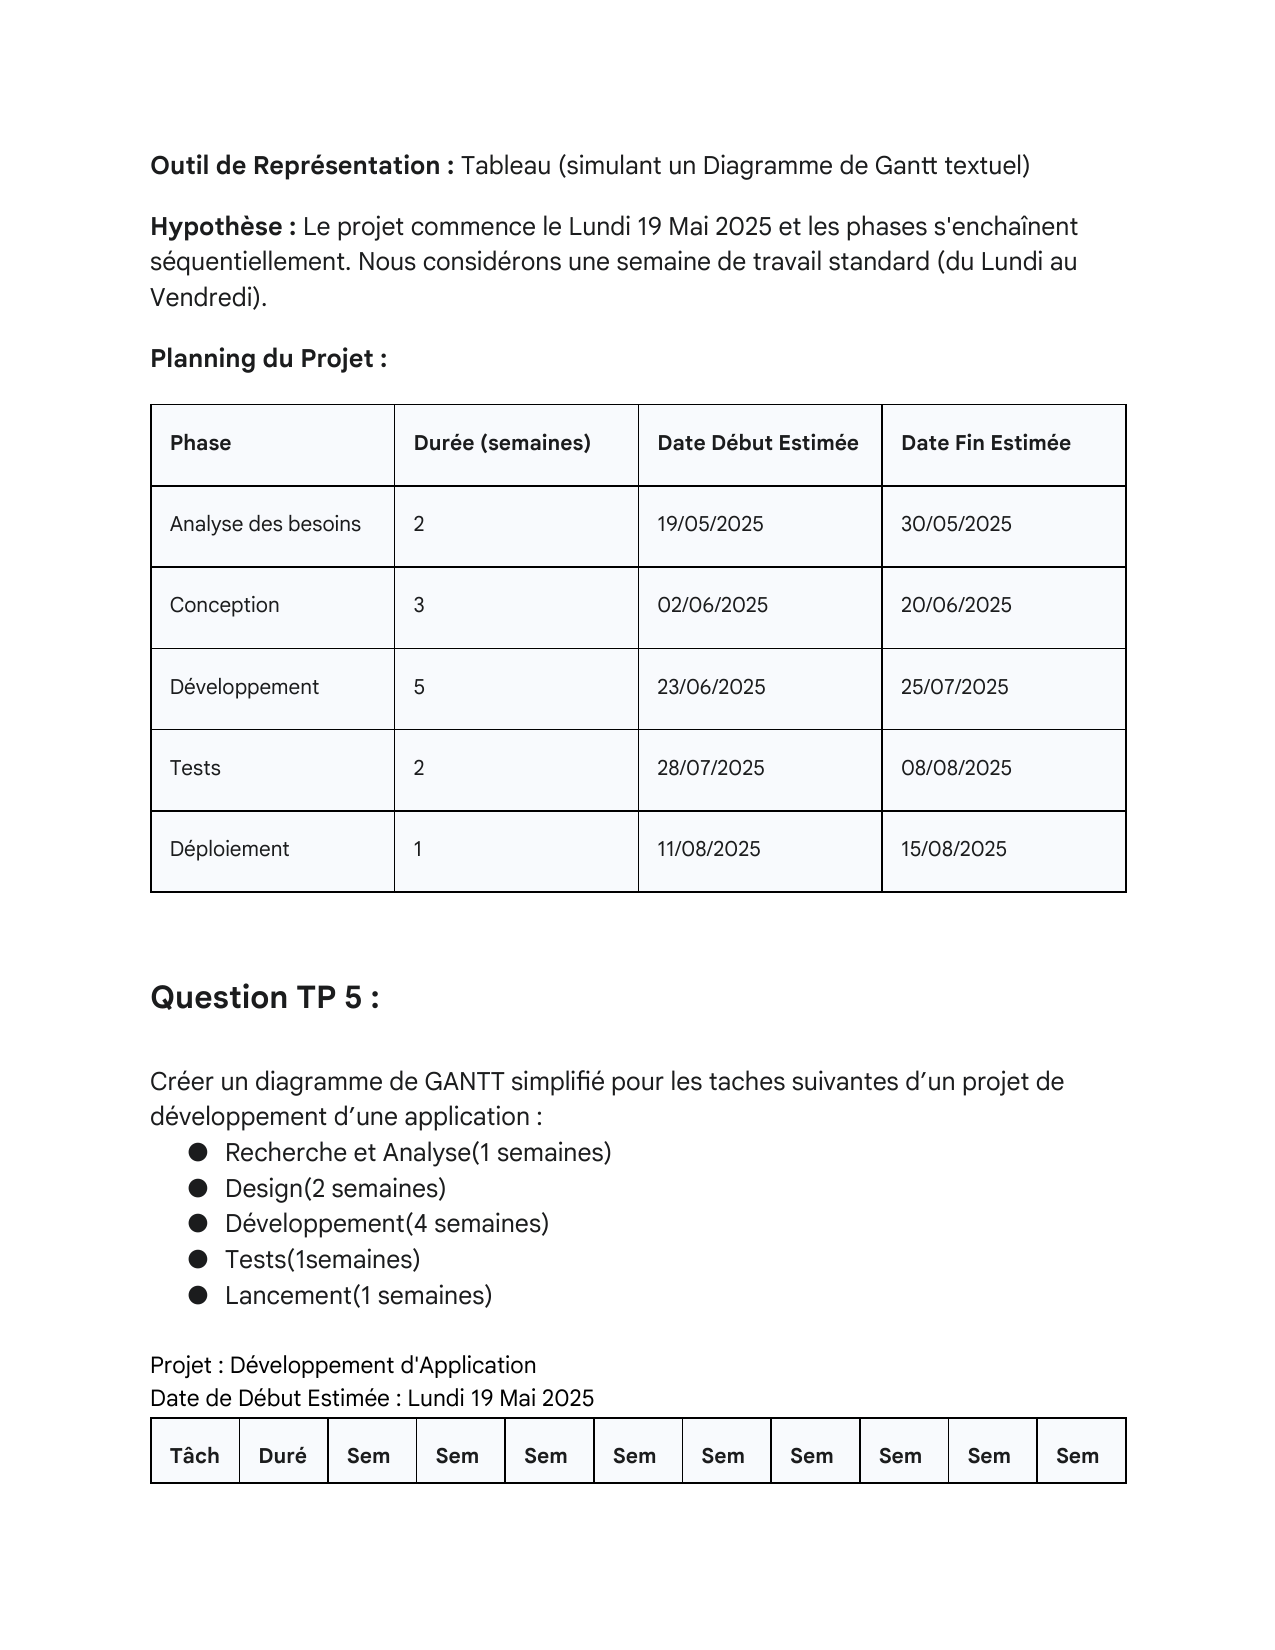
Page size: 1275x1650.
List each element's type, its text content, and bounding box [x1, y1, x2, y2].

text Créer un diagramme de GANTT simplifié pour les taches suivantes d’un projet de développement d’une application : [150, 1066, 1125, 1133]
list Tests(1semaines) [187, 1244, 1125, 1276]
table_cell Analyse des besoins [152, 487, 394, 566]
subtitle Question TP 5 : [150, 978, 1125, 1018]
table_header Semaine 2 [417, 1419, 504, 1482]
table_header Semaine 8 [949, 1419, 1036, 1482]
table_header Semaine 9 [1038, 1419, 1125, 1482]
text Date de Début Estimée : Lundi 19 Mai 2025 [150, 1384, 1125, 1413]
table_header Date Début Estimée [639, 405, 881, 485]
text Planning du Projet : [150, 343, 1125, 374]
table_header Durée (semaines) [395, 405, 638, 485]
table_cell Déploiement [152, 812, 394, 891]
table_cell 08/08/2025 [883, 730, 1125, 810]
table_cell 15/08/2025 [883, 812, 1125, 891]
table_header Semaine 7 [861, 1419, 948, 1482]
table_header Tâche [152, 1419, 239, 1482]
table_cell 19/05/2025 [639, 487, 881, 566]
text Projet : Développement d'Application [150, 1352, 1125, 1380]
table_cell 5 [395, 649, 638, 729]
text Hypothèse : Le projet commence le Lundi 19 Mai 2025 et les phases s'enchaînent séquentiellement. Nous considérons une semaine de travail standard (du Lundi au Vendredi). [150, 211, 1125, 313]
table_cell 11/08/2025 [639, 812, 881, 891]
table_cell 1 [395, 812, 638, 891]
list Design(2 semaines) [187, 1173, 1125, 1204]
table_cell 3 [395, 568, 638, 647]
text Outil de Représentation : Tableau (simulant un Diagramme de Gantt textuel) [150, 150, 1125, 181]
table_header Durée (semaines) [240, 1419, 327, 1482]
table_header Date Fin Estimée [883, 405, 1125, 485]
table_cell Tests [152, 730, 394, 810]
table_cell 23/06/2025 [639, 649, 881, 729]
table_header Phase [152, 405, 394, 485]
list Recherche et Analyse(1 semaines) [187, 1137, 1125, 1168]
table_cell 2 [395, 730, 638, 810]
table_header Semaine 4 [595, 1419, 682, 1482]
table_header Semaine 6 [772, 1419, 859, 1482]
table_cell 30/05/2025 [883, 487, 1125, 566]
table_cell 02/06/2025 [639, 568, 881, 647]
table_header Semaine 1 [329, 1419, 416, 1482]
table_cell Conception [152, 568, 394, 647]
table_header Semaine 3 [506, 1419, 593, 1482]
list Développement(4 semaines) [187, 1209, 1125, 1240]
table_cell 2 [395, 487, 638, 566]
table_header Semaine 5 [683, 1419, 770, 1482]
table_cell 20/06/2025 [883, 568, 1125, 647]
table_cell Développement [152, 649, 394, 729]
table_cell 28/07/2025 [639, 730, 881, 810]
table_cell 25/07/2025 [883, 649, 1125, 729]
list Lancement(1 semaines) [187, 1280, 1125, 1311]
